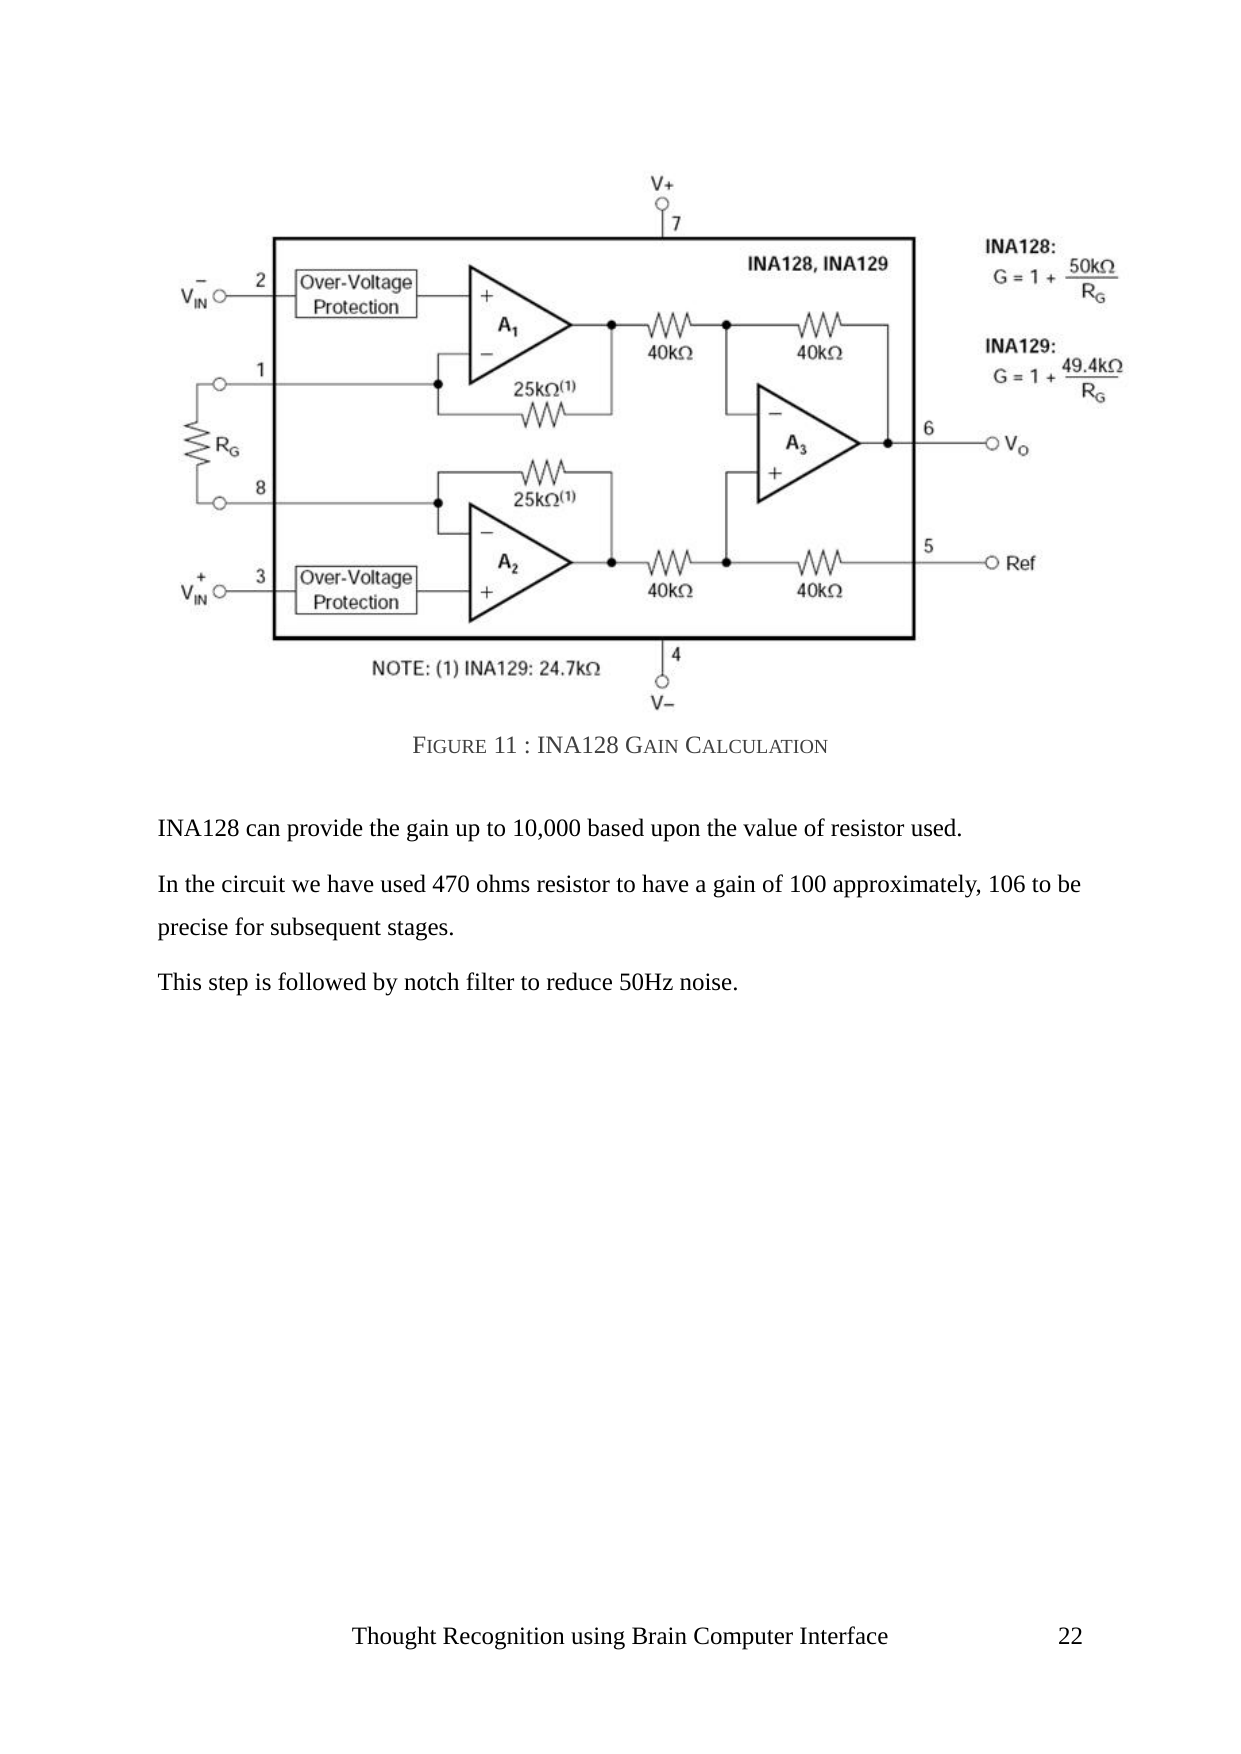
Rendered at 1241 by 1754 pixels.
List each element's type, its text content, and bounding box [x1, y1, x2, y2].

text This step is followed by notch filter to reduce 50Hz noise. [157, 967, 1083, 996]
text INA128 can provide the gain up to 10,000 based upon the value of resistor used. [157, 813, 1083, 842]
text In the circuit we have used 470 ohms resistor to have a gain of 100 approximately, 106 to be precise for subsequent stages. [157, 869, 1083, 941]
text Figure 11 : INA128 Gain Calculation [157, 731, 1083, 759]
picture [157, 150, 1133, 719]
